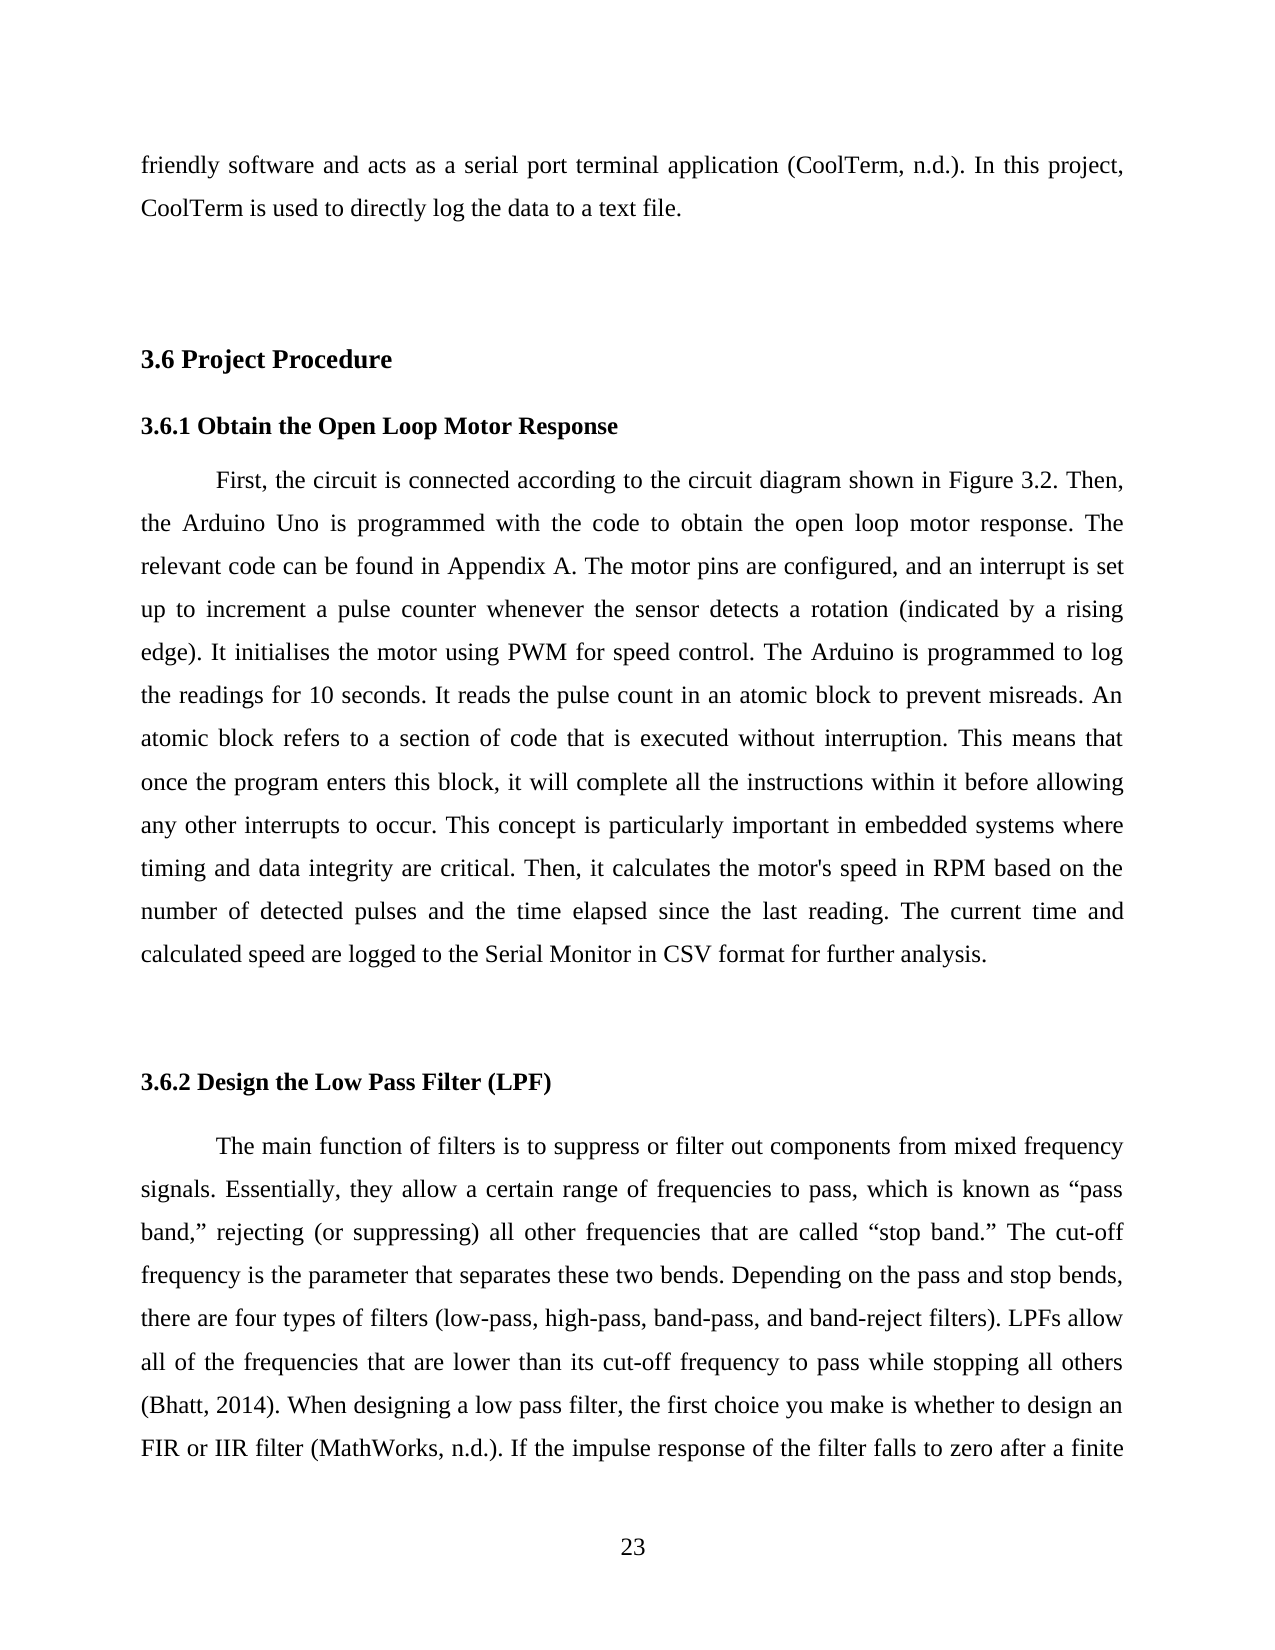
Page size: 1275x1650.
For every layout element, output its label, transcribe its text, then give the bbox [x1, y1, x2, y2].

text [141, 1131, 1125, 1462]
subtitle 3.6.2 Design the Low Pass Filter (LPF) [141, 1067, 1125, 1096]
subtitle 3.6 Project Procedure [141, 343, 1125, 374]
subtitle 3.6.1 Obtain the Open Loop Motor Response [141, 411, 1125, 439]
text First, the circuit is connected according to the circuit diagram shown in Figure 3.2. Then, the Arduino Uno is programmed with the code to obtain the open loop motor response. The relevant code can be found in Appendix A. The motor pins are configured, and an interrupt is set up to increment a pulse counter whenever the sensor detects a rotation (indicated by a rising edge). It initialises the motor using PWM for speed control. The Arduino is programmed to log the readings for 10 seconds. It reads the pulse count in an atomic block to prevent misreads. An atomic block refers to a section of code that is executed without interruption. This means that once the program enters this block, it will complete all the instructions within it before allowing any other interrupts to occur. This concept is particularly important in embedded systems where timing and data integrity are critical. Then, it calculates the motor's speed in RPM based on the number of detected pulses and the time elapsed since the last reading. The current time and calculated speed are logged to the Serial Monitor in CSV format for further analysis. [141, 465, 1125, 968]
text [141, 150, 1125, 222]
